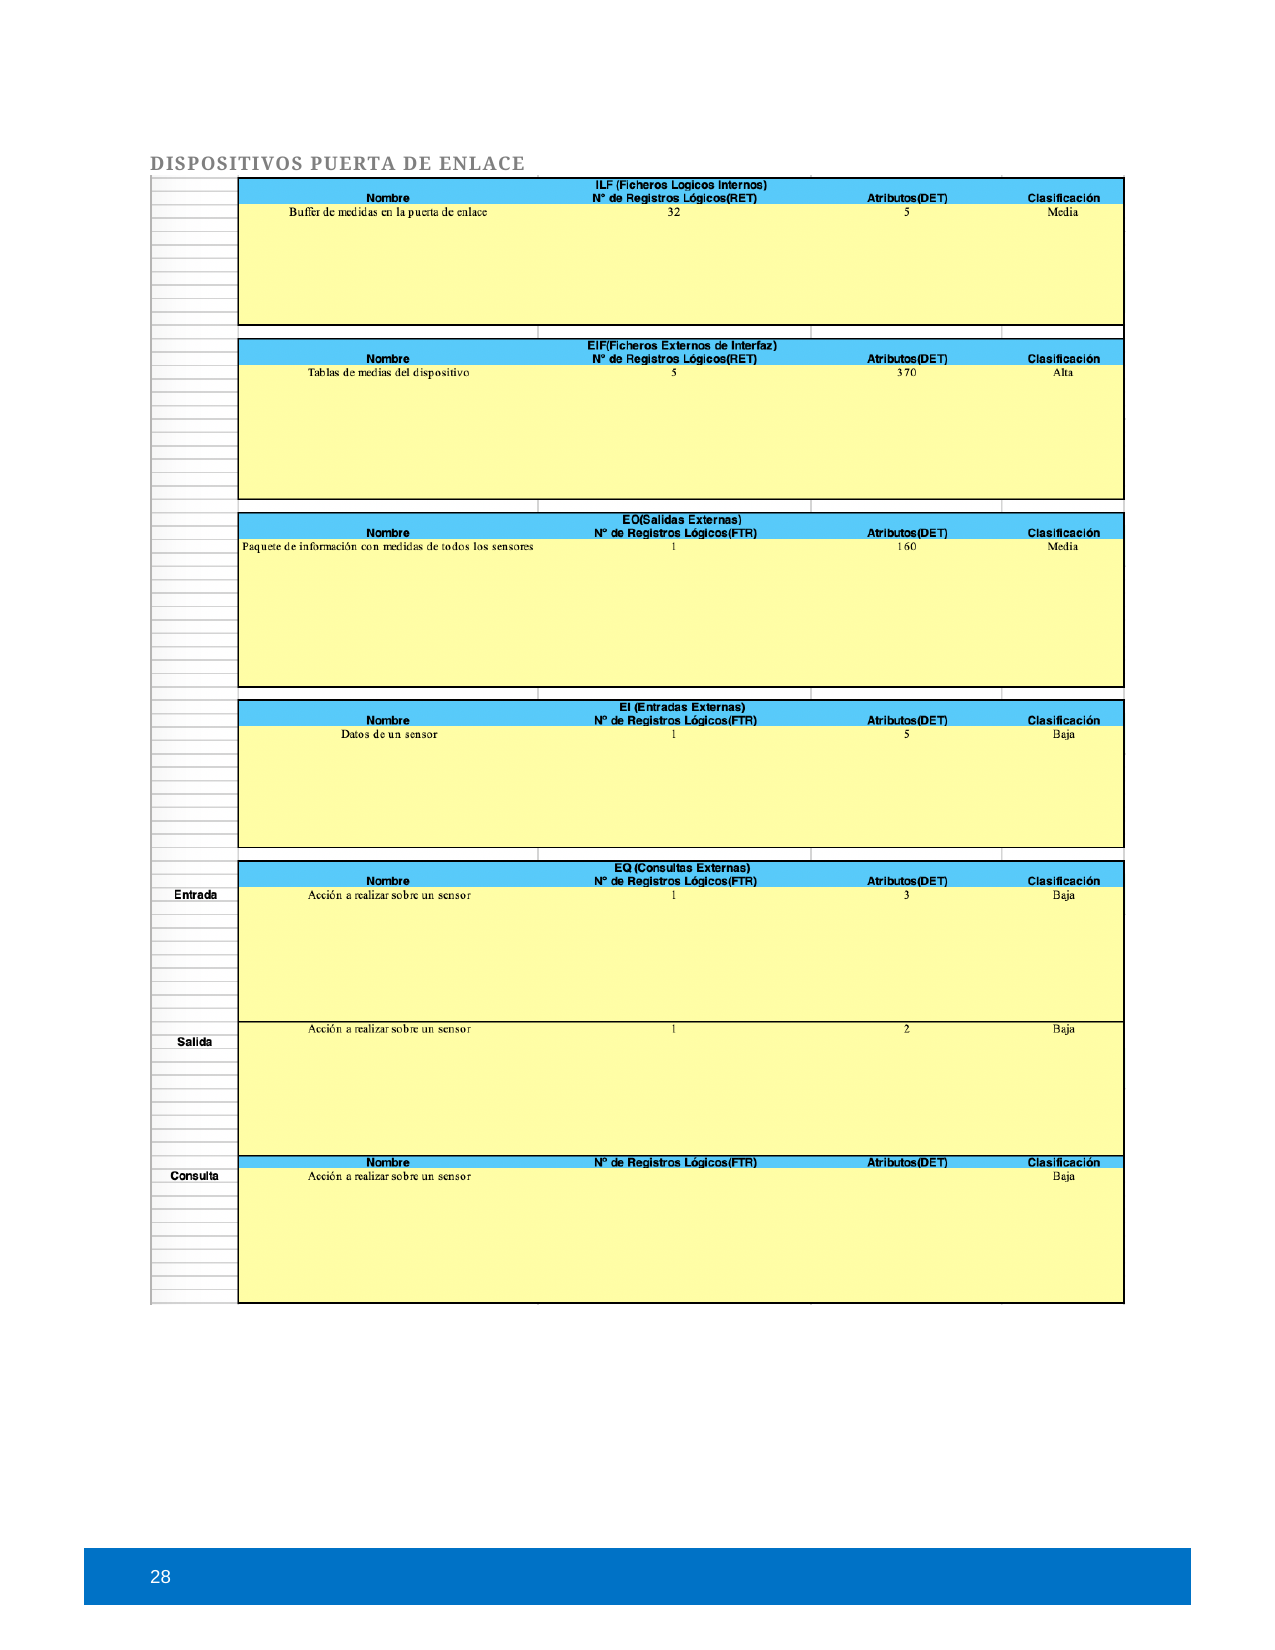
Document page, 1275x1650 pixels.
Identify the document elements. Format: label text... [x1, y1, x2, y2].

text DISPOSITIVOS PUERTA DE ENLACE [150, 150, 1125, 175]
picture [150, 175, 1125, 1305]
